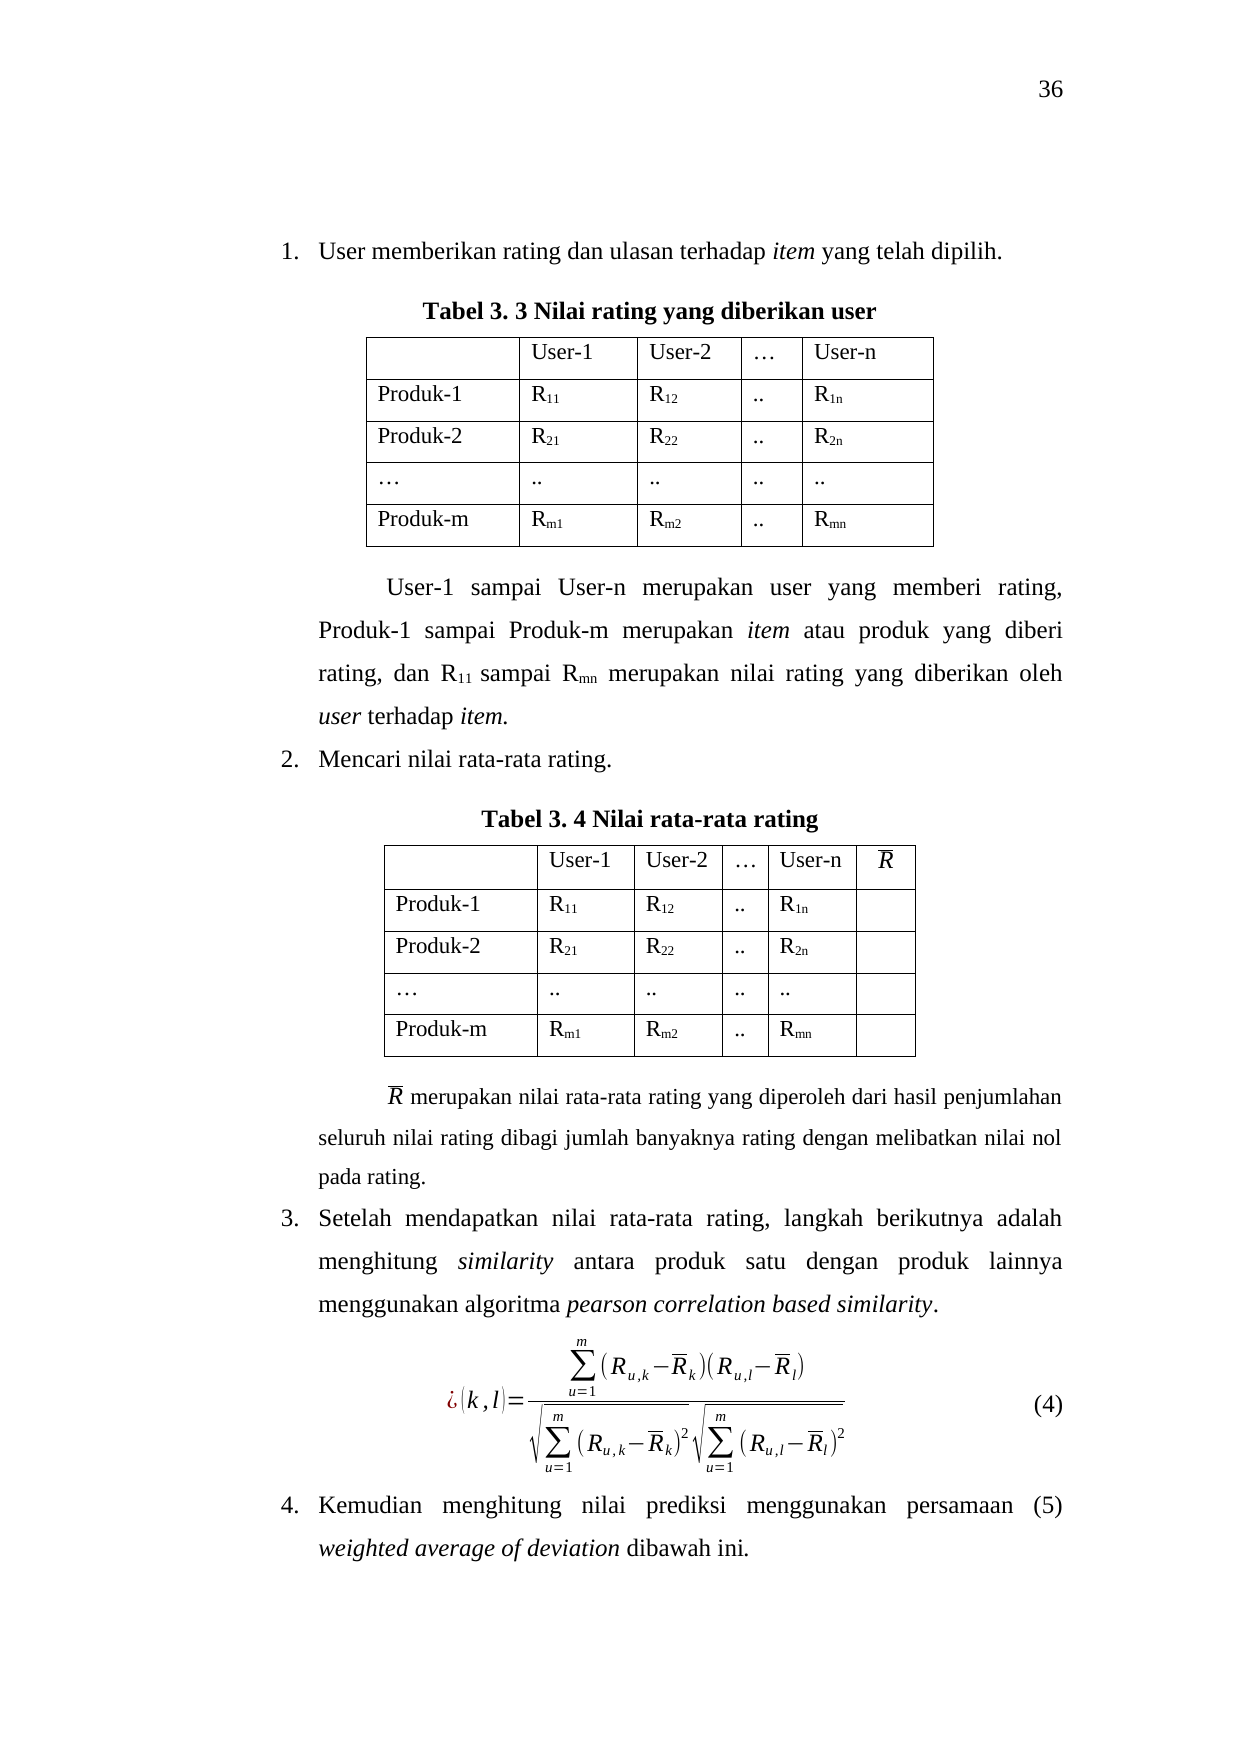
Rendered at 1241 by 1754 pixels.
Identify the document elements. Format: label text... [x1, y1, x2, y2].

table_cell Rm2 [638, 505, 741, 546]
table_cell Rmn [803, 505, 933, 546]
table_cell R11 [520, 380, 637, 421]
table_cell R12 [638, 380, 741, 421]
table_cell .. [723, 932, 768, 973]
table_cell R2n [803, 422, 933, 462]
table_cell Produk-1 [385, 890, 537, 931]
table_cell Produk-2 [385, 932, 537, 973]
table_header … [742, 338, 802, 379]
table_cell R21 [538, 932, 634, 973]
table_header User-1 [520, 338, 637, 379]
table_header User-n [769, 846, 856, 889]
table_header User-2 [638, 338, 741, 379]
table_header User-1 [538, 846, 634, 889]
table_cell … [367, 463, 519, 504]
list merupakan nilai rata-rata rating yang diperoleh dari hasil penjumlahan seluruh nilai rating dibagi jumlah banyaknya rating dengan melibatkan nilai nol pada rating. [318, 1082, 1063, 1190]
table_cell R12 [635, 890, 722, 931]
table_cell R22 [638, 422, 741, 462]
table_header … [723, 846, 768, 889]
table_cell .. [723, 890, 768, 931]
table_cell .. [723, 1015, 768, 1056]
table_cell Rm1 [520, 505, 637, 546]
list Mencari nilai rata-rata rating. [281, 744, 1063, 773]
table_cell R11 [538, 890, 634, 931]
table_cell .. [742, 380, 802, 421]
table_cell [857, 890, 915, 931]
table_cell .. [538, 974, 634, 1014]
table_header User-n [803, 338, 933, 379]
table_header [385, 846, 537, 889]
table_cell R2n [769, 932, 856, 973]
table_cell Rm1 [538, 1015, 634, 1056]
list User memberikan rating dan ulasan terhadap item yang telah dipilih. [281, 236, 1063, 265]
table_cell .. [520, 463, 637, 504]
table_cell [857, 974, 915, 1014]
table_cell .. [742, 422, 802, 462]
table_cell Produk-m [367, 505, 519, 546]
table_header [857, 846, 915, 889]
table_cell .. [742, 463, 802, 504]
list User-1 sampai User-n merupakan user yang memberi rating, Produk-1 sampai Produk-m merupakan item atau produk yang diberi rating, dan R11 sampai Rmn merupakan nilai rating yang diberikan oleh user terhadap item. [318, 572, 1063, 730]
list Kemudian menghitung nilai prediksi menggunakan persamaan (5) weighted average of deviation dibawah ini. [281, 1490, 1063, 1562]
text Tabel 3. 3 Nilai rating yang diberikan user [236, 296, 1063, 325]
table_cell R1n [769, 890, 856, 931]
table_cell .. [803, 463, 933, 504]
table_cell … [385, 974, 537, 1014]
table_cell [857, 1015, 915, 1056]
table_cell Rmn [769, 1015, 856, 1056]
table_cell .. [769, 974, 856, 1014]
text Tabel 3. 4 Nilai rata-rata rating [236, 804, 1063, 833]
list (4) [318, 1332, 1063, 1476]
table_header [367, 338, 519, 379]
table_cell R1n [803, 380, 933, 421]
table_cell R22 [635, 932, 722, 973]
table_cell .. [638, 463, 741, 504]
table_cell .. [635, 974, 722, 1014]
table_header User-2 [635, 846, 722, 889]
table_cell .. [723, 974, 768, 1014]
table_cell Produk-m [385, 1015, 537, 1056]
table_cell R21 [520, 422, 637, 462]
list Setelah mendapatkan nilai rata-rata rating, langkah berikutnya adalah menghitung similarity antara produk satu dengan produk lainnya menggunakan algoritma pearson correlation based similarity. [281, 1203, 1063, 1318]
table_cell Produk-2 [367, 422, 519, 462]
table_cell .. [742, 505, 802, 546]
table_cell Produk-1 [367, 380, 519, 421]
table_cell [857, 932, 915, 973]
table_cell Rm2 [635, 1015, 722, 1056]
